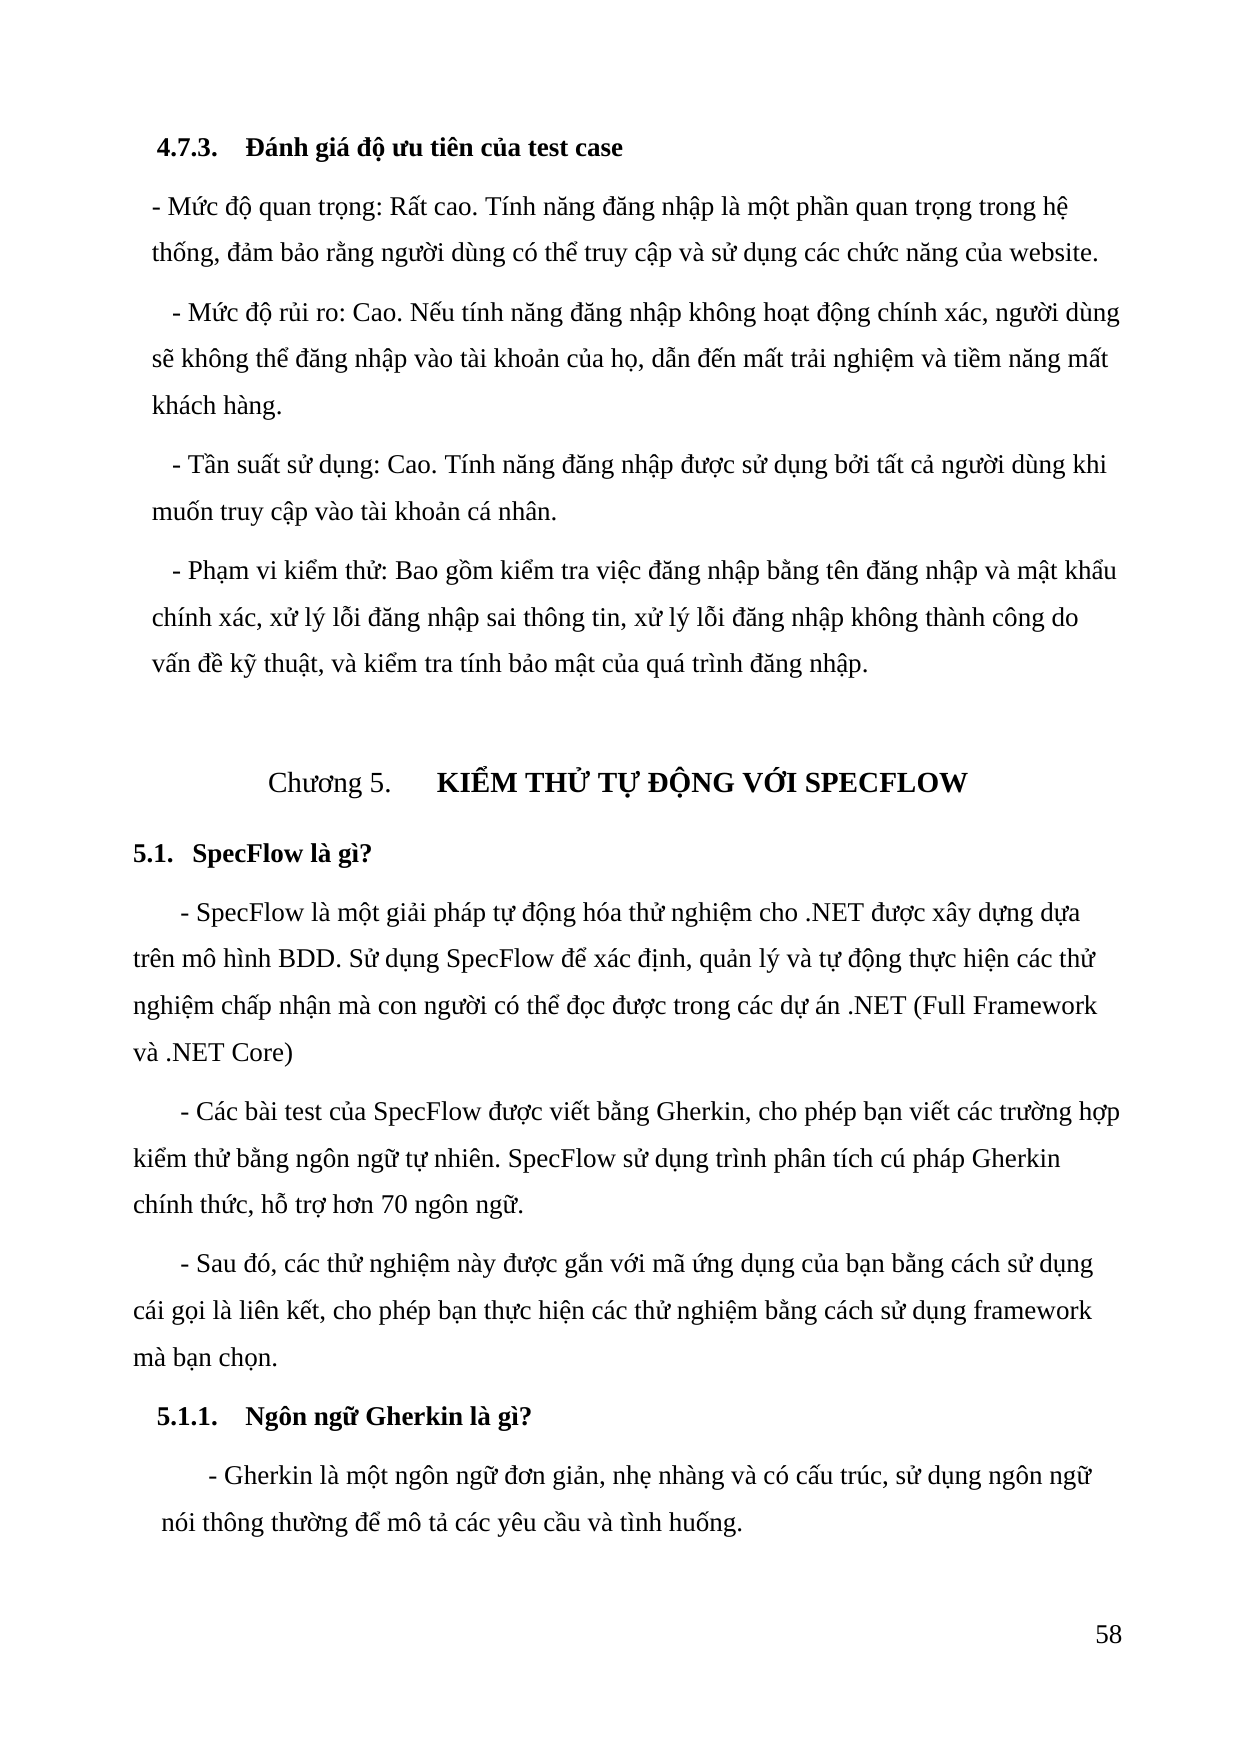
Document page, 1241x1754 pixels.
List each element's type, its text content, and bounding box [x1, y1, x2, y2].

text - Các bài test của SpecFlow được viết bằng Gherkin, cho phép bạn viết các trường hợp kiểm thử bằng ngôn ngữ tự nhiên. SpecFlow sử dụng trình phân tích cú pháp Gherkin chính thức, hỗ trợ hơn 70 ngôn ngữ. [133, 1095, 1122, 1219]
text - Sau đó, các thử nghiệm này được gắn với mã ứng dụng của bạn bằng cách sử dụng cái gọi là liên kết, cho phép bạn thực hiện các thử nghiệm bằng cách sử dụng framework mà bạn chọn. [133, 1248, 1122, 1372]
text - Phạm vi kiểm thử: Bao gồm kiểm tra việc đăng nhập bằng tên đăng nhập và mật khẩu chính xác, xử lý lỗi đăng nhập sai thông tin, xử lý lỗi đăng nhập không thành công do vấn đề kỹ thuật, và kiểm tra tính bảo mật của quá trình đăng nhập. [152, 554, 1122, 678]
text - Tần suất sử dụng: Cao. Tính năng đăng nhập được sử dụng bởi tất cả người dùng khi muốn truy cập vào tài khoản cá nhân. [152, 448, 1122, 526]
text - Gherkin là một ngôn ngữ đơn giản, nhẹ nhàng và có cấu trúc, sử dụng ngôn ngữ nói thông thường để mô tả các yêu cầu và tình huống. [161, 1459, 1122, 1537]
text - SpecFlow là một giải pháp tự động hóa thử nghiệm cho .NET được xây dựng dựa trên mô hình BDD. Sử dụng SpecFlow để xác định, quản lý và tự động thực hiện các thử nghiệm chấp nhận mà con người có thể đọc được trong các dự án .NET (Full Framework và .NET Core) [133, 896, 1122, 1067]
subtitle Ngôn ngữ Gherkin là gì? [157, 1400, 1122, 1431]
subtitle SpecFlow là gì? [133, 837, 1122, 868]
text - Mức độ quan trọng: Rất cao. Tính năng đăng nhập là một phần quan trọng trong hệ thống, đảm bảo rằng người dùng có thể truy cập và sử dụng các chức năng của website. [152, 190, 1122, 268]
text - Mức độ rủi ro: Cao. Nếu tính năng đăng nhập không hoạt động chính xác, người dùng sẽ không thể đăng nhập vào tài khoản của họ, dẫn đến mất trải nghiệm và tiềm năng mất khách hàng. [152, 296, 1122, 420]
subtitle KIỂM THỬ TỰ ĐỘNG VỚI SPECFLOW [114, 766, 1122, 799]
subtitle Đánh giá độ ưu tiên của test case [157, 131, 1122, 162]
